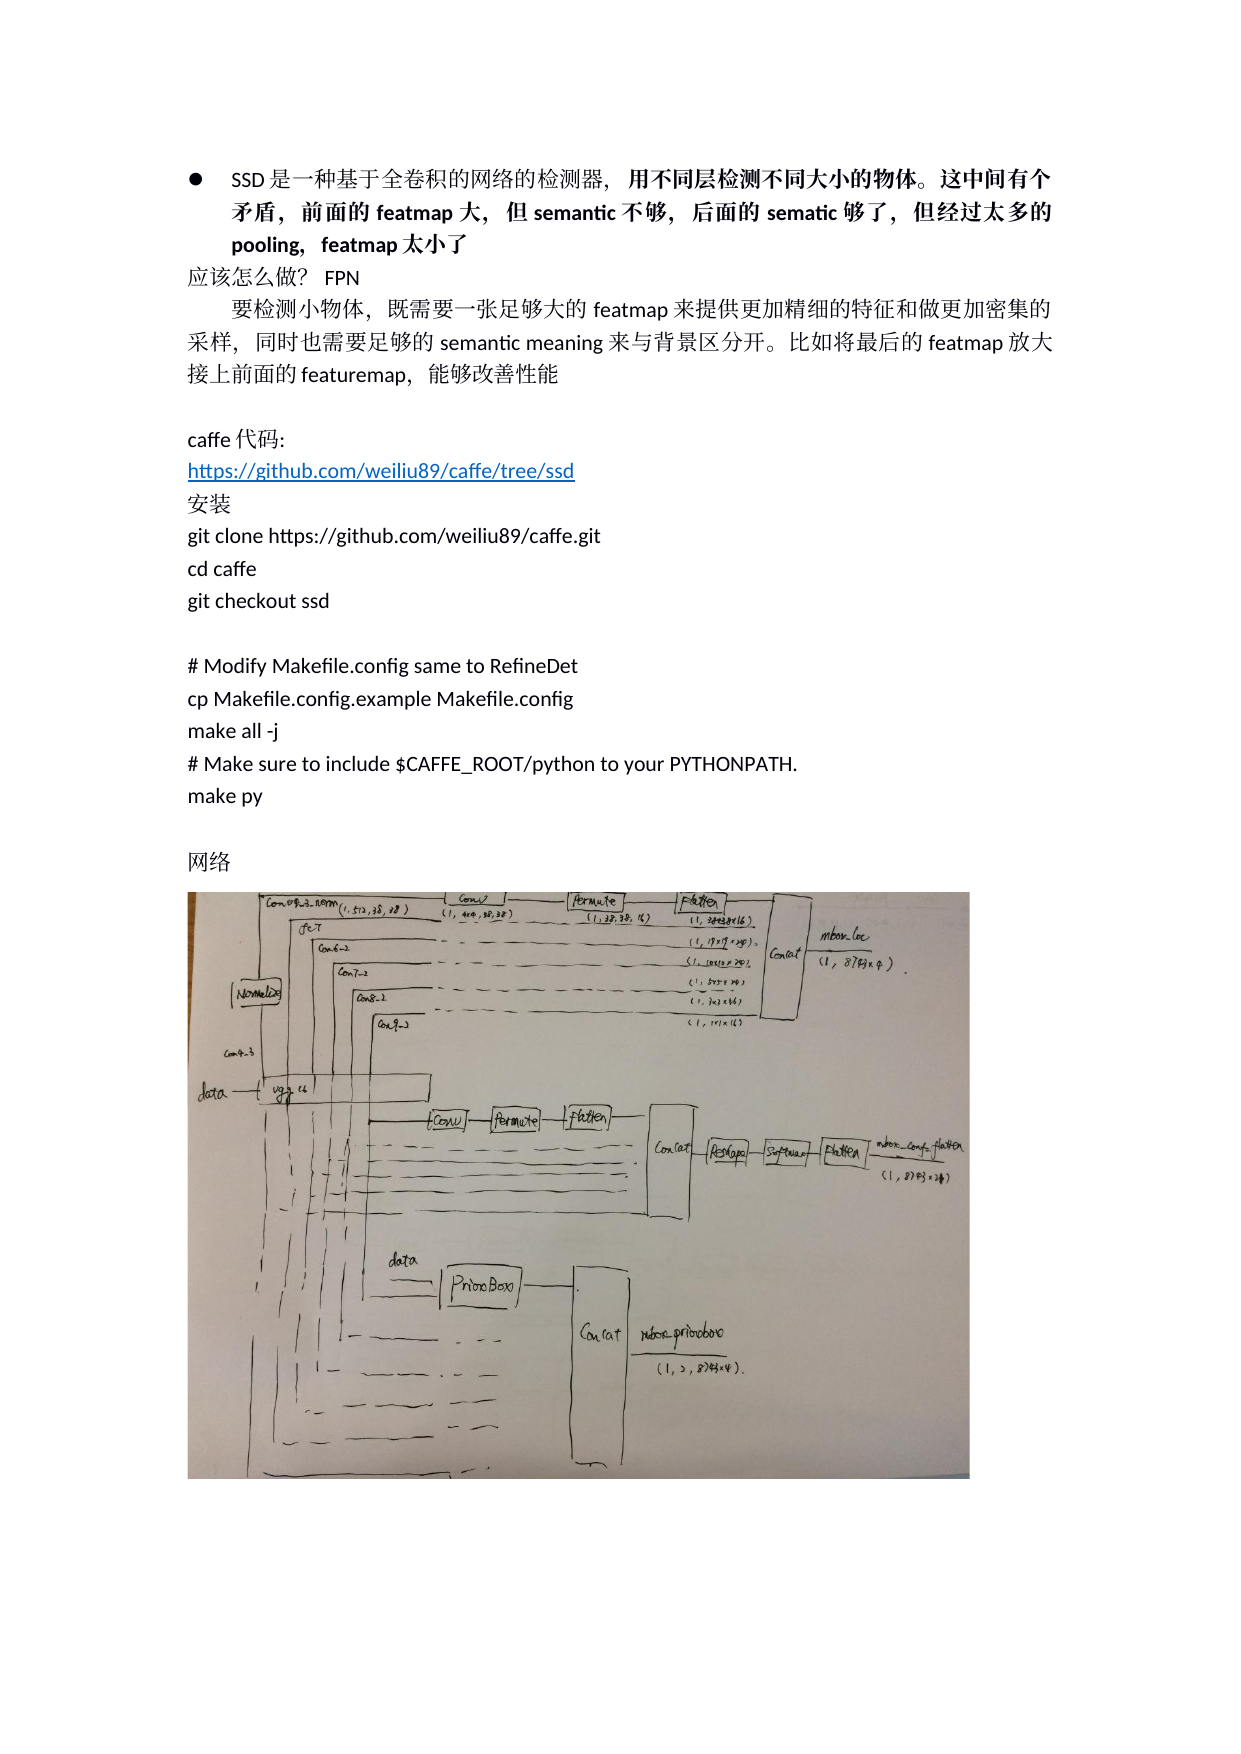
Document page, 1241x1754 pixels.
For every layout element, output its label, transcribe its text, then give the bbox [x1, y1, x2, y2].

text https://github.com/weiliu89/caffe/tree/ssd [187, 454, 1053, 487]
picture [187, 892, 970, 1479]
text 网络 [187, 844, 1053, 877]
text caffe代码: [187, 422, 1053, 454]
text git clone https://github.com/weiliu89/caffe.git [187, 519, 1053, 552]
text 安装 [187, 487, 1053, 519]
list SSD是一种基于全卷积的网络的检测器，用不同层检测不同大小的物体。这中间有个矛盾，前面的featmap大，但semantic不够，后面的sematic够了，但经过太多的pooling，featmap太小了 [187, 162, 1053, 259]
text git checkout ssd [187, 584, 1053, 617]
text make py [187, 779, 1053, 812]
text 应该怎么做？ FPN [187, 259, 1053, 292]
text cd caffe [187, 552, 1053, 584]
text # Make sure to include $CAFFE_ROOT/python to your PYTHONPATH. [187, 747, 1053, 779]
text cp Makefile.config.example Makefile.config [187, 682, 1053, 714]
text make all -j [187, 714, 1053, 747]
text # Modify Makefile.config same to RefineDet [187, 649, 1053, 682]
text 要检测小物体，既需要一张足够大的featmap来提供更加精细的特征和做更加密集的采样，同时也需要足够的semantic meaning来与背景区分开。比如将最后的featmap放大接上前面的featuremap，能够改善性能 [187, 292, 1053, 389]
